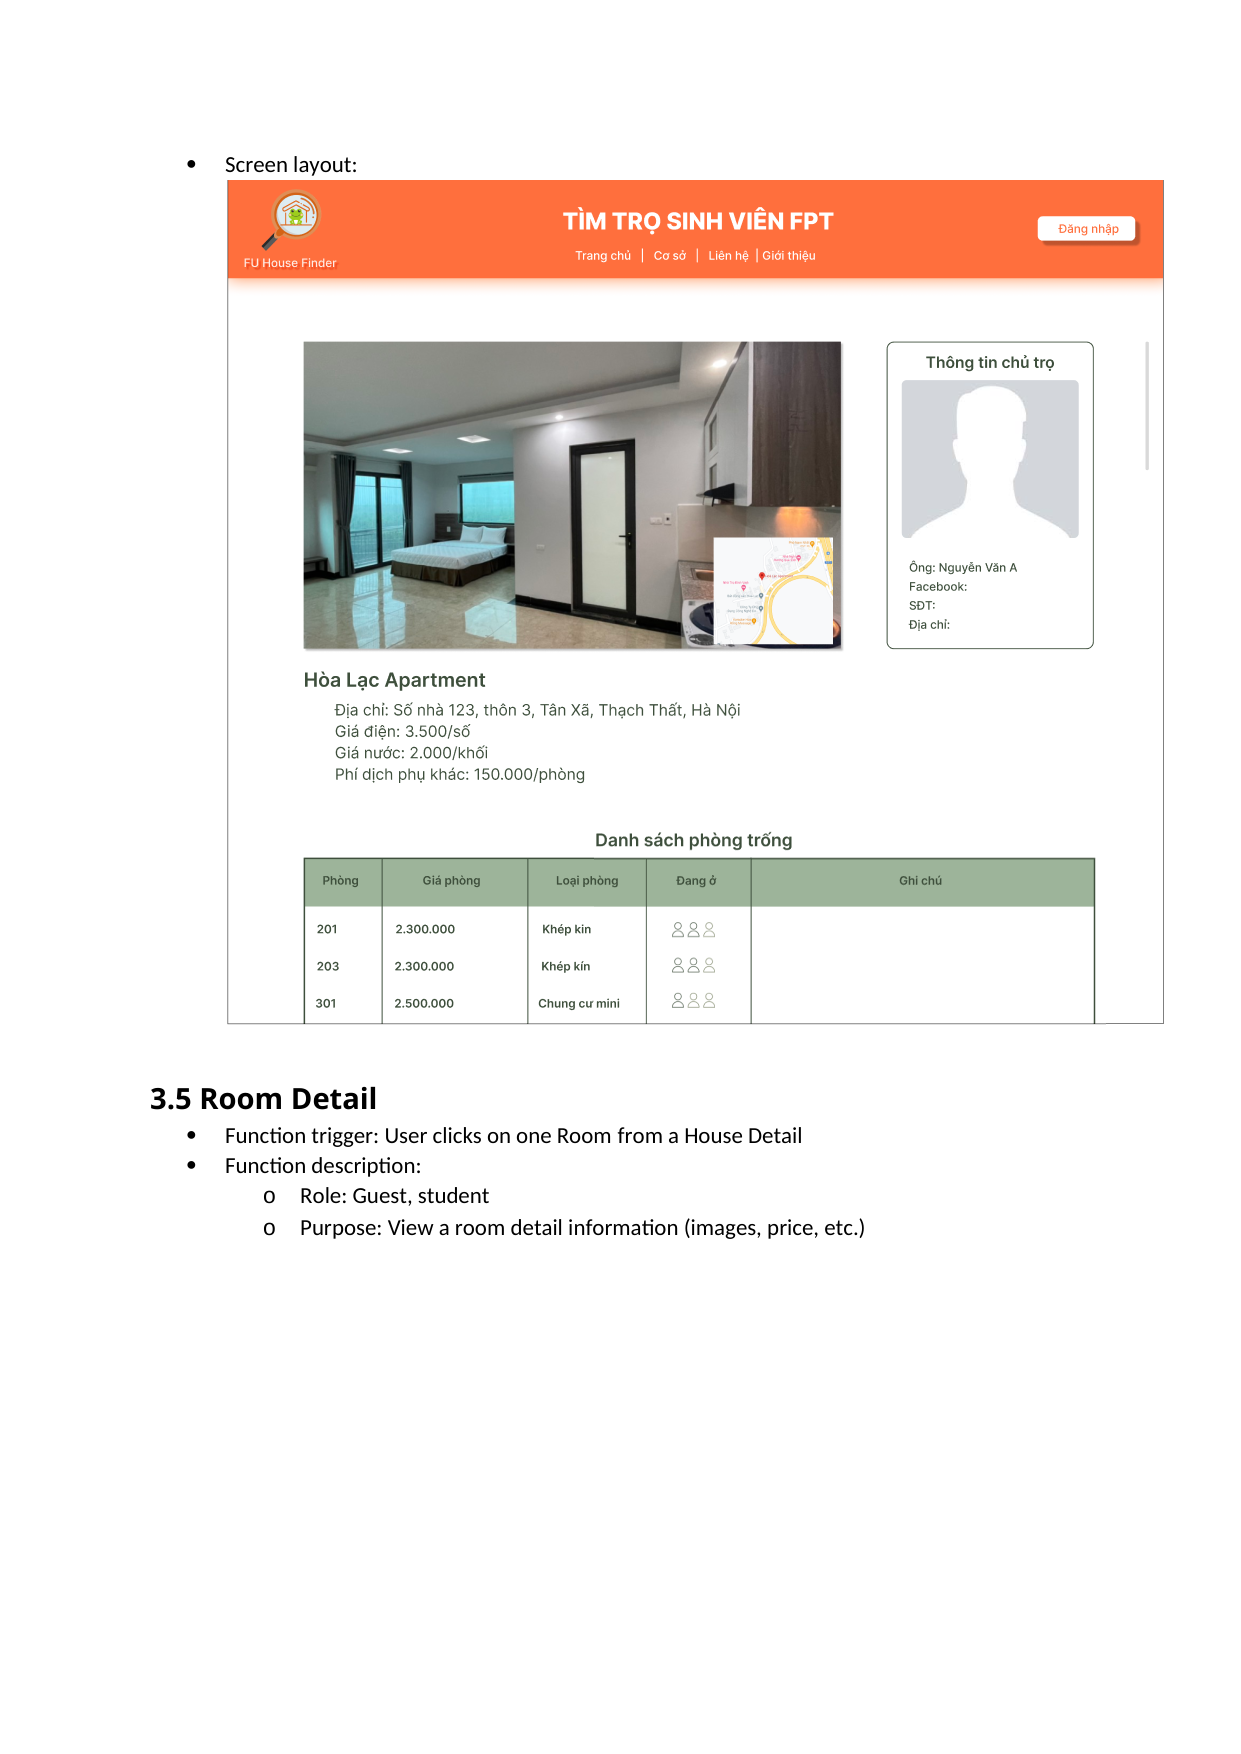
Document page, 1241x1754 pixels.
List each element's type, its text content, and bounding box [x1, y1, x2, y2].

list Purpose: View a room detail information (images, price, etc.) [262, 1213, 1093, 1242]
list Function trigger: User clicks on one Room from a House Detail [187, 1121, 1093, 1149]
list Function description: [187, 1151, 1093, 1179]
picture [225, 180, 1168, 1029]
list Role: Guest, student [262, 1181, 1093, 1210]
subtitle 3.5 Room Detail [150, 1078, 1093, 1118]
